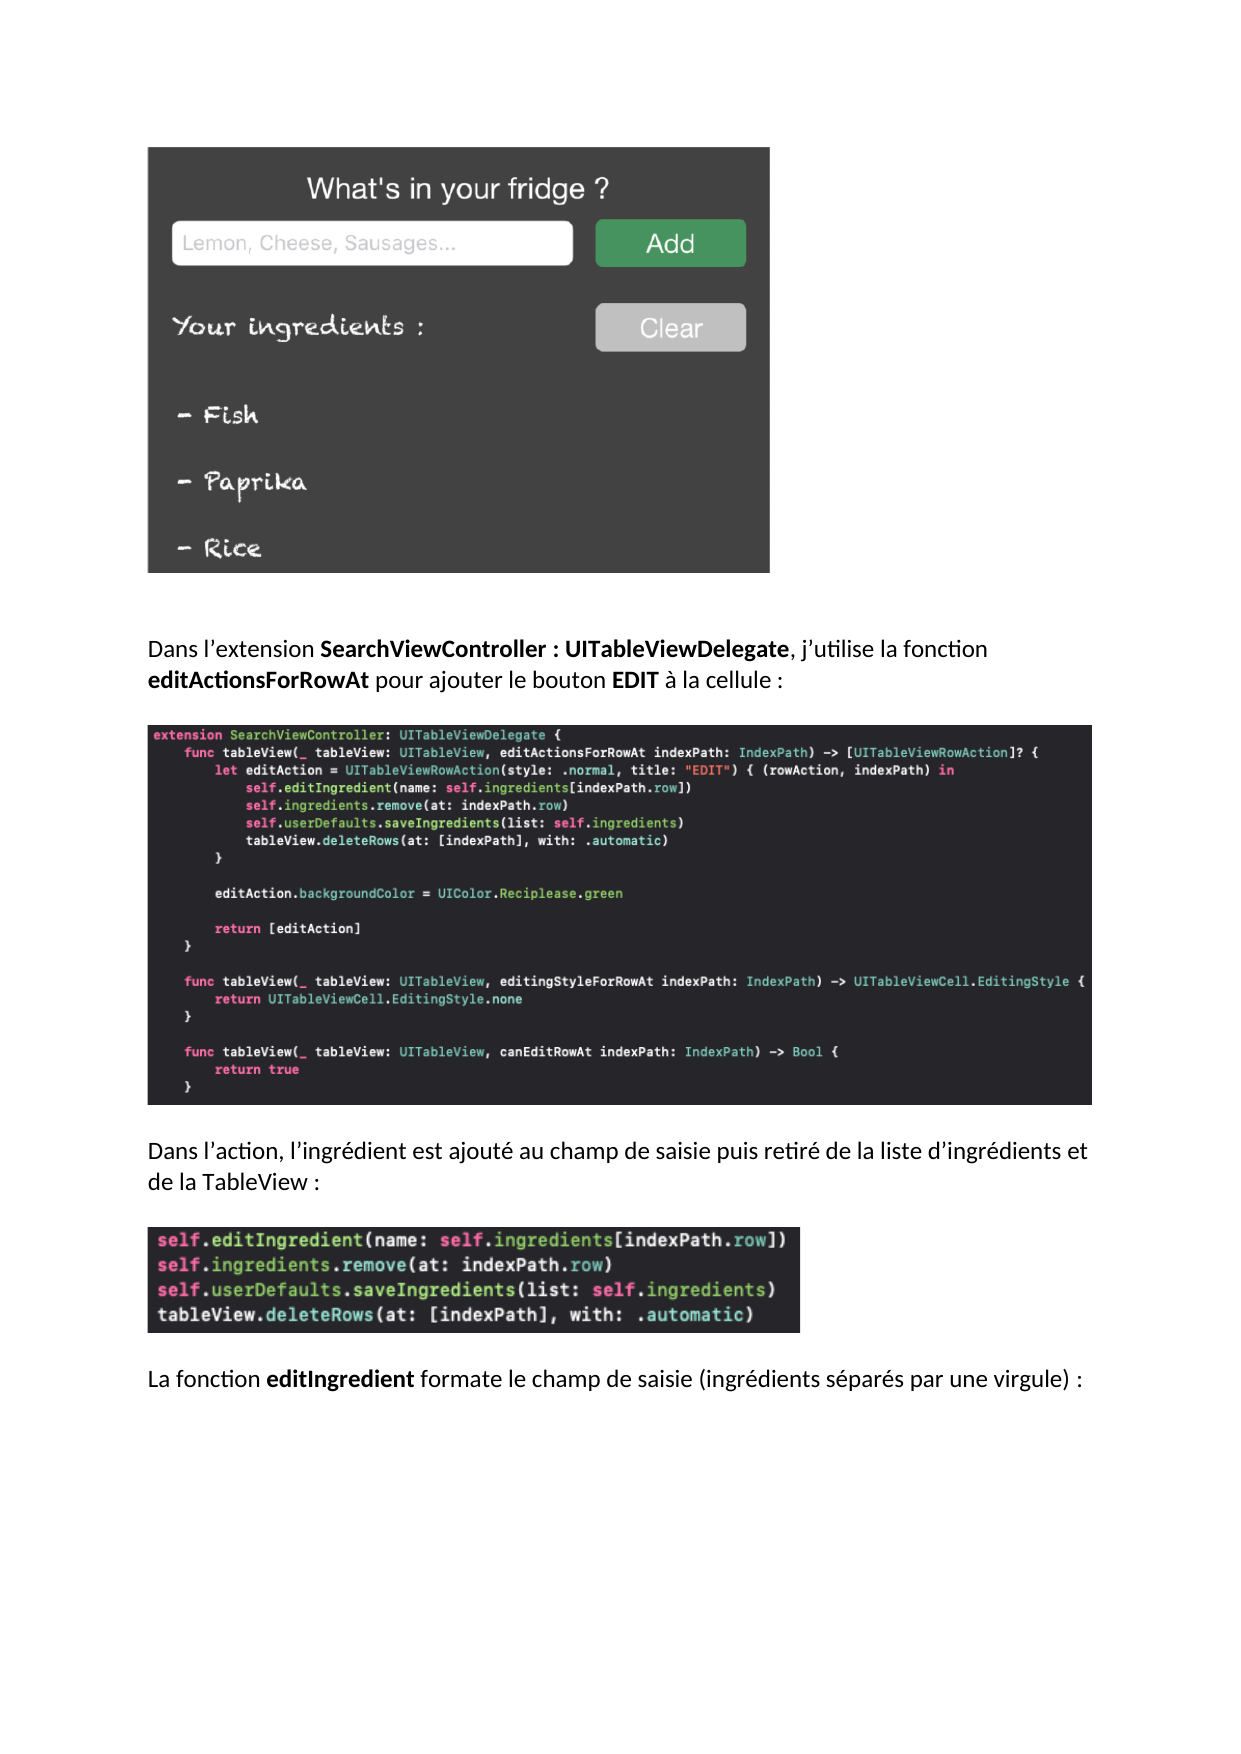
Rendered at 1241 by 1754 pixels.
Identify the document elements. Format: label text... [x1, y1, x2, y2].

text La fonction editIngredient formate le champ de saisie (ingrédients séparés par une virgule) : [148, 1363, 1093, 1393]
picture [147, 725, 1092, 1105]
picture [147, 147, 770, 573]
text Dans l’action, l’ingrédient est ajouté au champ de saisie puis retiré de la liste d’ingrédients et de la TableView : [148, 1136, 1093, 1197]
text Dans l’extension SearchViewController : UITableViewDelegate, j’utilise la fonction editActionsForRowAt pour ajouter le bouton EDIT à la cellule : [148, 634, 1093, 695]
picture [147, 1227, 800, 1333]
